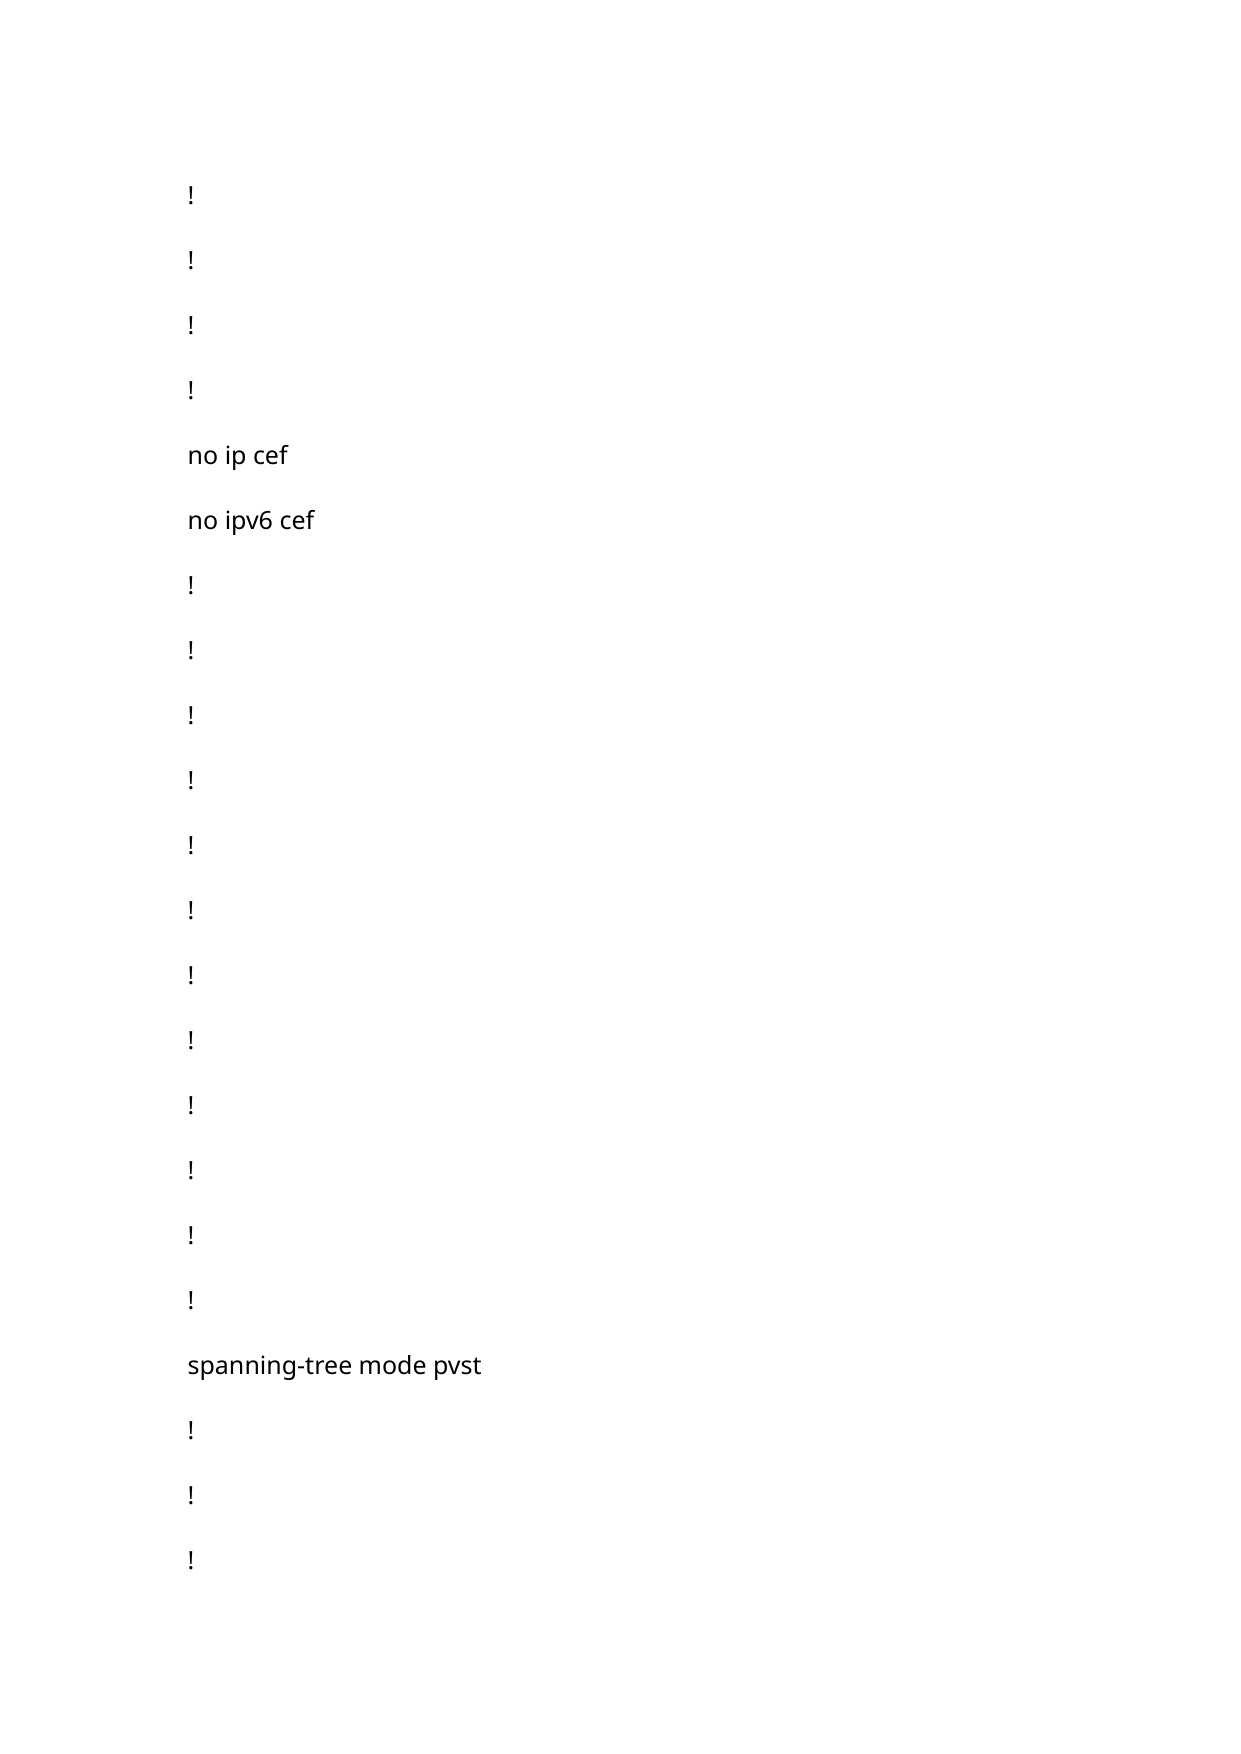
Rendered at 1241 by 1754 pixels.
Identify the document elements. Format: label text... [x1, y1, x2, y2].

text ! [187, 617, 1053, 682]
text ! [187, 1527, 1053, 1592]
text ! [187, 812, 1053, 877]
text no ip cef [187, 422, 1053, 487]
text ! [187, 552, 1053, 617]
text ! [187, 1202, 1053, 1267]
text ! [187, 1137, 1053, 1202]
text spanning-tree mode pvst [187, 1332, 1053, 1397]
text ! [187, 1267, 1053, 1332]
text ! [187, 1072, 1053, 1137]
text ! [187, 292, 1053, 357]
text ! [187, 942, 1053, 1007]
text ! [187, 162, 1053, 227]
text ! [187, 227, 1053, 292]
text ! [187, 1007, 1053, 1072]
text ! [187, 357, 1053, 422]
text ! [187, 1397, 1053, 1462]
text ! [187, 877, 1053, 942]
text ! [187, 682, 1053, 747]
text no ipv6 cef [187, 487, 1053, 552]
text ! [187, 747, 1053, 812]
text ! [187, 1462, 1053, 1527]
